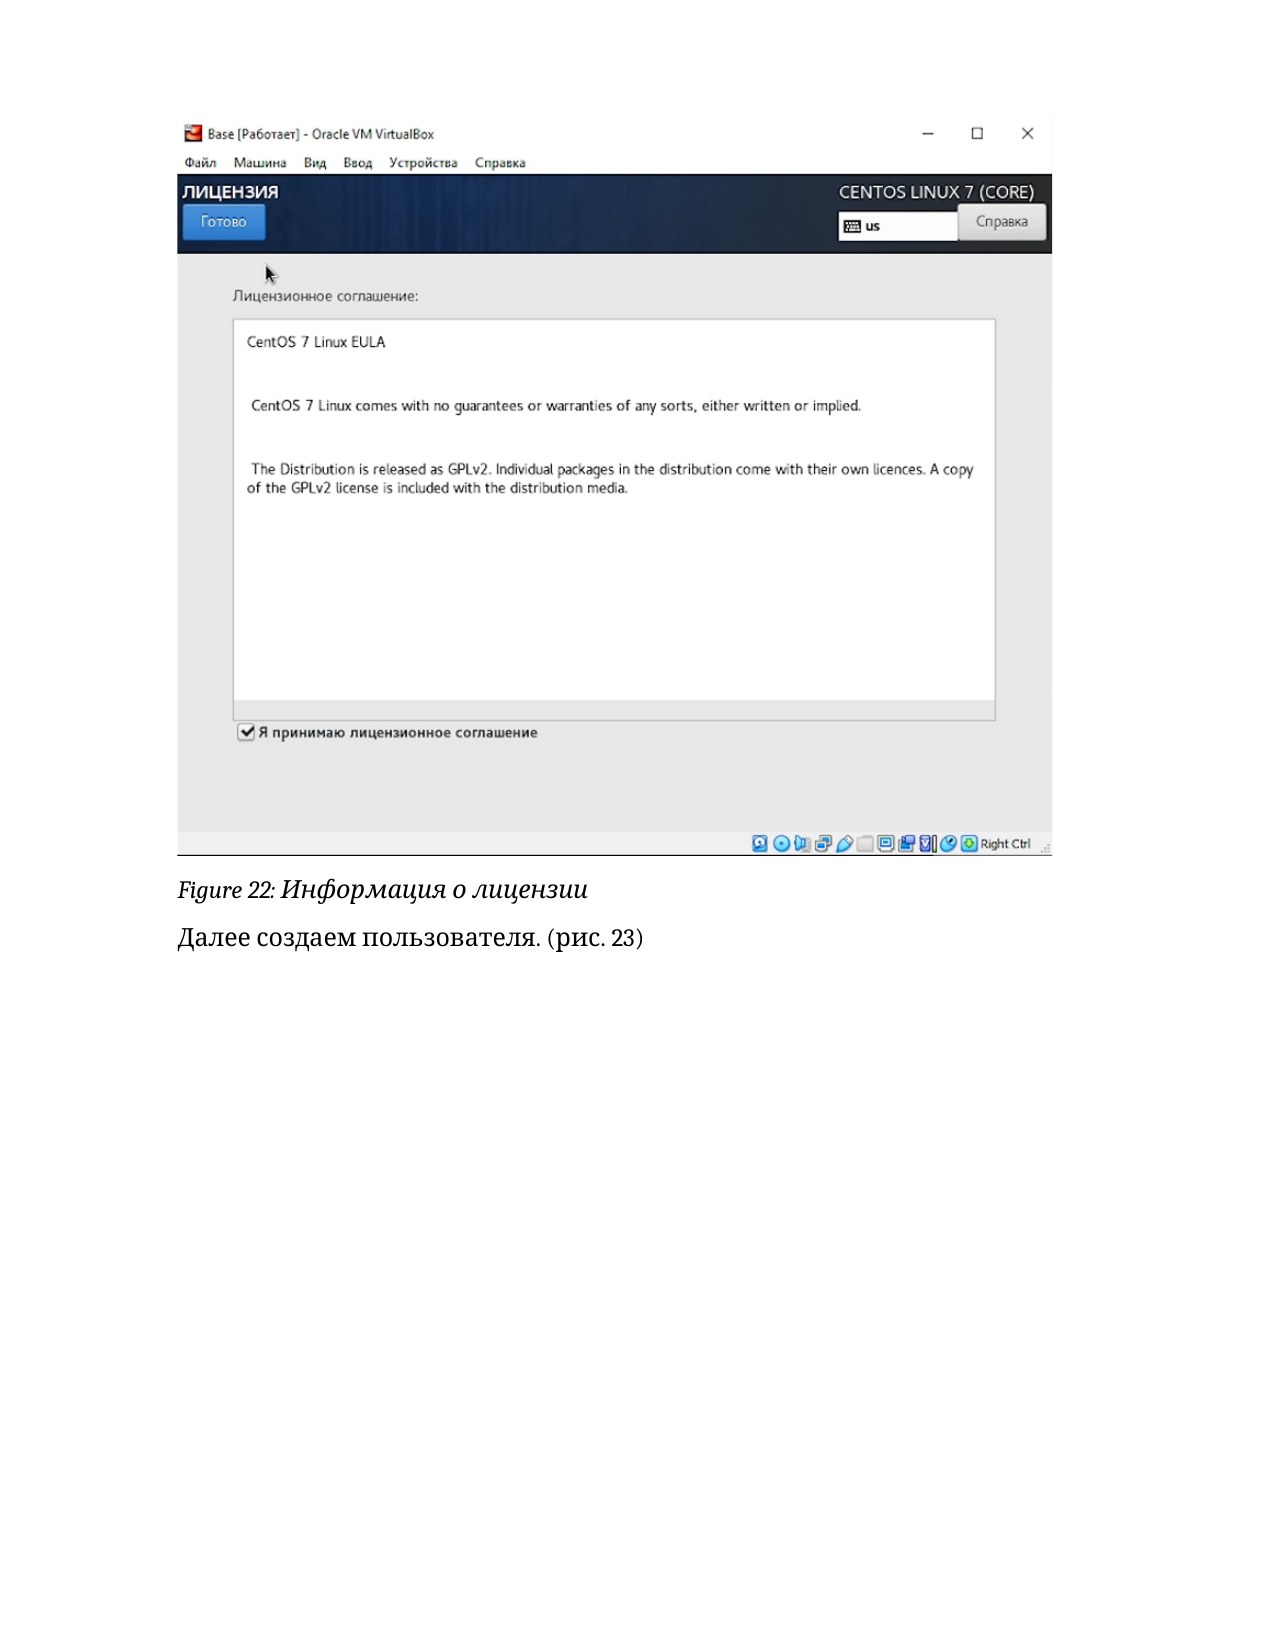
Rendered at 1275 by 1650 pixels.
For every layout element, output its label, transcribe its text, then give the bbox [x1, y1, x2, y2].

picture [177, 118, 1053, 856]
text Figure 22: Информация о лицензии [177, 876, 1186, 905]
text Далее создаем пользователя. (рис. 23) [177, 923, 1186, 952]
